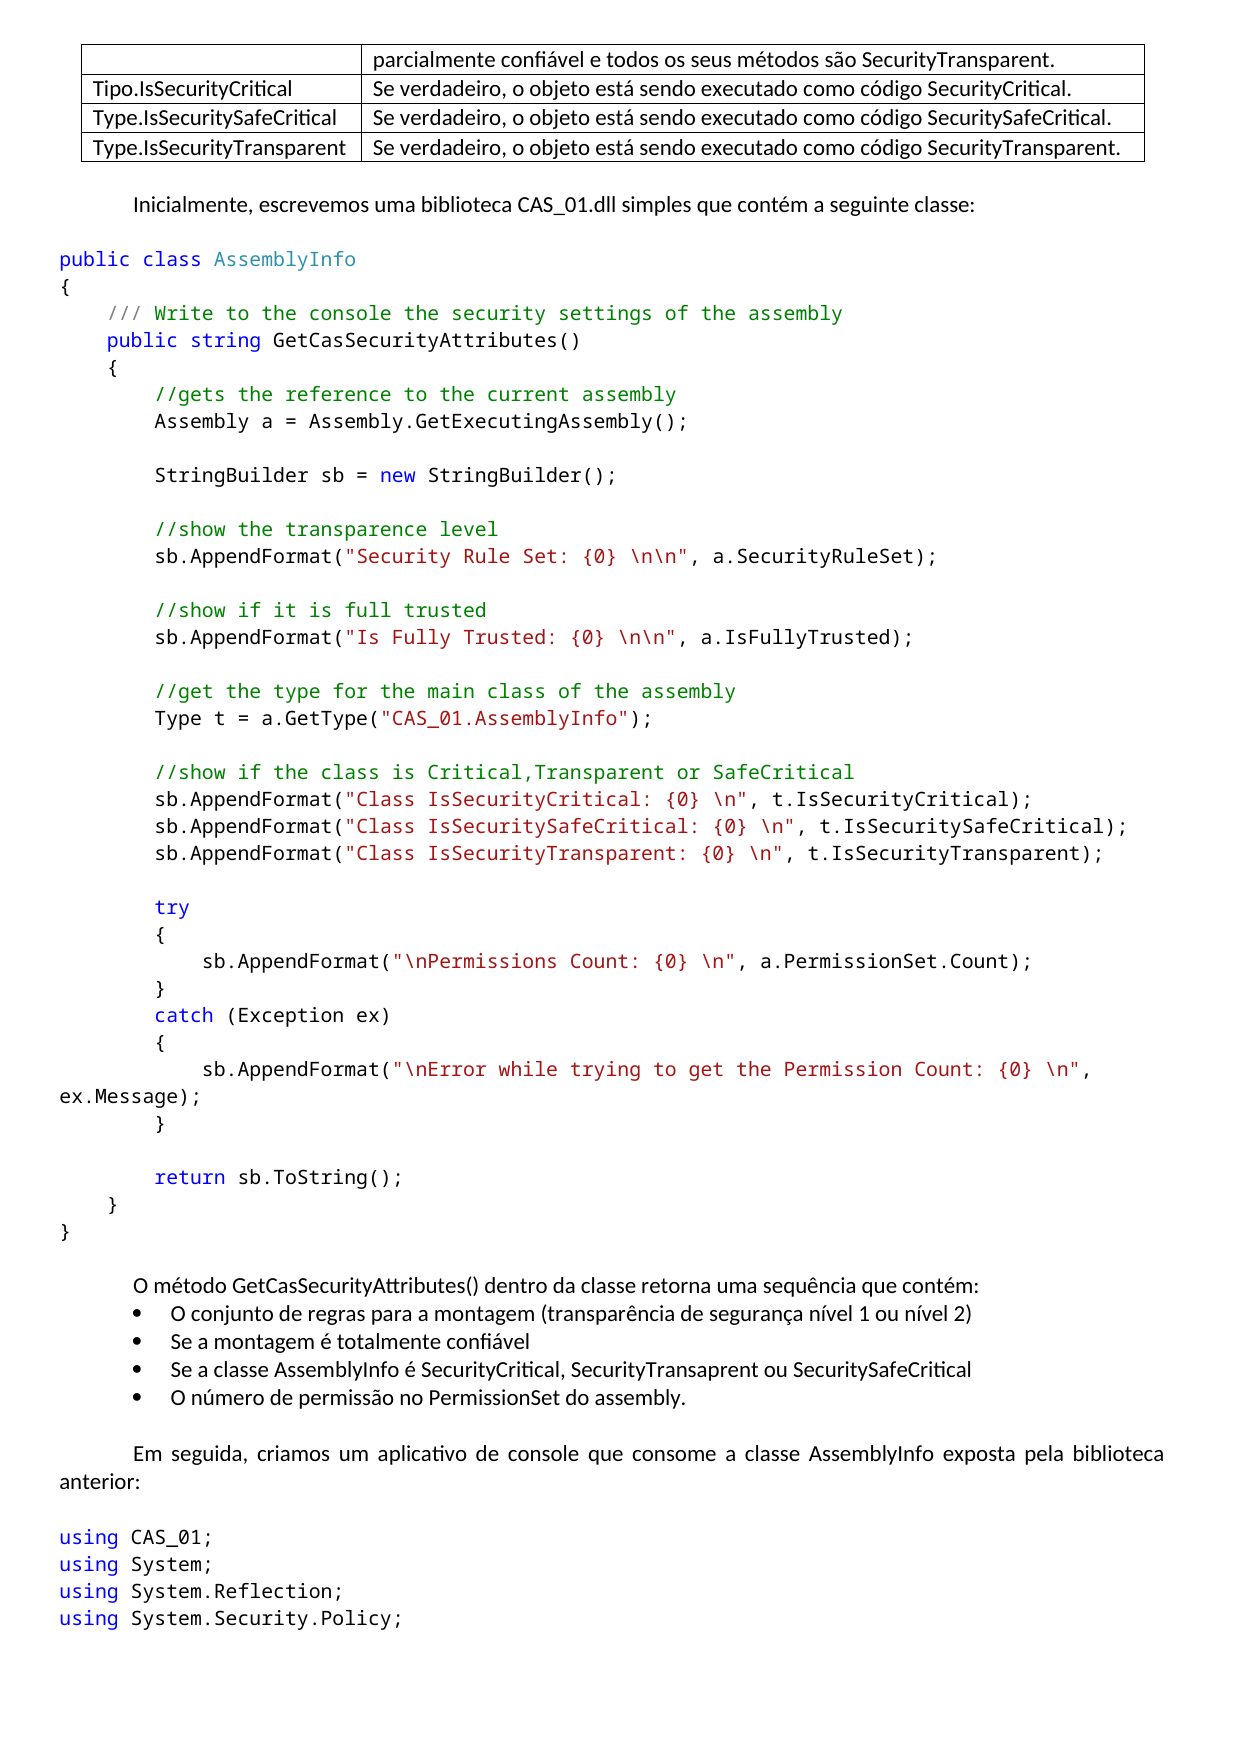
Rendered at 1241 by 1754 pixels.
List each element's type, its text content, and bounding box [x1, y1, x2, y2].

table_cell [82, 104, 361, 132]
text //get the type for the main class of the assembly [59, 677, 1167, 704]
text StringBuilder sb = new StringBuilder(); [59, 462, 1167, 488]
list Se a classe AssemblyInfo é SecurityCritical, SecurityTransaprent ou SecuritySafeCritical [133, 1355, 1167, 1383]
text { [59, 1028, 1167, 1055]
text Inicialmente, escrevemos uma biblioteca CAS_01.dll simples que contém a seguinte classe: [59, 190, 1167, 218]
text sb.AppendFormat("\nError while trying to get the Permission Count: {0} \n", ex.Message); [59, 1055, 1167, 1109]
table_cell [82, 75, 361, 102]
text sb.AppendFormat("Class IsSecurityCritical: {0} \n", t.IsSecurityCritical); [59, 785, 1167, 812]
list Se a montagem é totalmente confiável [133, 1327, 1167, 1355]
text { [59, 354, 1167, 381]
text //gets the reference to the current assembly [59, 381, 1167, 408]
text public string GetCasSecurityAttributes() [59, 327, 1167, 354]
text } [59, 974, 1167, 1001]
text { [59, 273, 1167, 300]
text } [59, 1109, 1167, 1136]
text public class AssemblyInfo [59, 246, 1167, 273]
text using System.Reflection; [59, 1577, 1167, 1604]
text } [59, 1217, 1167, 1244]
text //show the transparence level [59, 516, 1167, 542]
text using System.Security.Policy; [59, 1604, 1167, 1631]
list O conjunto de regras para a montagem (transparência de segurança nível 1 ou nível 2) [133, 1299, 1167, 1327]
text using System; [59, 1550, 1167, 1577]
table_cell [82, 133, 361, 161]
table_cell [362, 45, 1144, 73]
text //show if the class is Critical,Transparent or SafeCritical [59, 758, 1167, 785]
text sb.AppendFormat("Is Fully Trusted: {0} \n\n", a.IsFullyTrusted); [59, 623, 1167, 650]
text /// Write to the console the security settings of the assembly [59, 300, 1167, 327]
text Type t = a.GetType("CAS_01.AssemblyInfo"); [59, 704, 1167, 731]
text O método GetCasSecurityAttributes() dentro da classe retorna uma sequência que contém: [59, 1271, 1167, 1299]
text Assembly a = Assembly.GetExecutingAssembly(); [59, 408, 1167, 434]
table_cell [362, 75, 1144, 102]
text sb.AppendFormat("Security Rule Set: {0} \n\n", a.SecurityRuleSet); [59, 542, 1167, 569]
text sb.AppendFormat("\nPermissions Count: {0} \n", a.PermissionSet.Count); [59, 947, 1167, 974]
list O número de permissão no PermissionSet do assembly. [133, 1383, 1167, 1411]
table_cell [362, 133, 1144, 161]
text Em seguida, criamos um aplicativo de console que consome a classe AssemblyInfo exposta pela biblioteca anterior: [59, 1439, 1167, 1495]
text } [59, 1190, 1167, 1217]
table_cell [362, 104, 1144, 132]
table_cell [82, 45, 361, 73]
text using CAS_01; [59, 1523, 1167, 1550]
text catch (Exception ex) [59, 1001, 1167, 1028]
text sb.AppendFormat("Class IsSecurityTransparent: {0} \n", t.IsSecurityTransparent); [59, 839, 1167, 866]
text { [59, 920, 1167, 947]
text sb.AppendFormat("Class IsSecuritySafeCritical: {0} \n", t.IsSecuritySafeCritical); [59, 812, 1167, 839]
text return sb.ToString(); [59, 1163, 1167, 1190]
text //show if it is full trusted [59, 596, 1167, 623]
text try [59, 893, 1167, 920]
